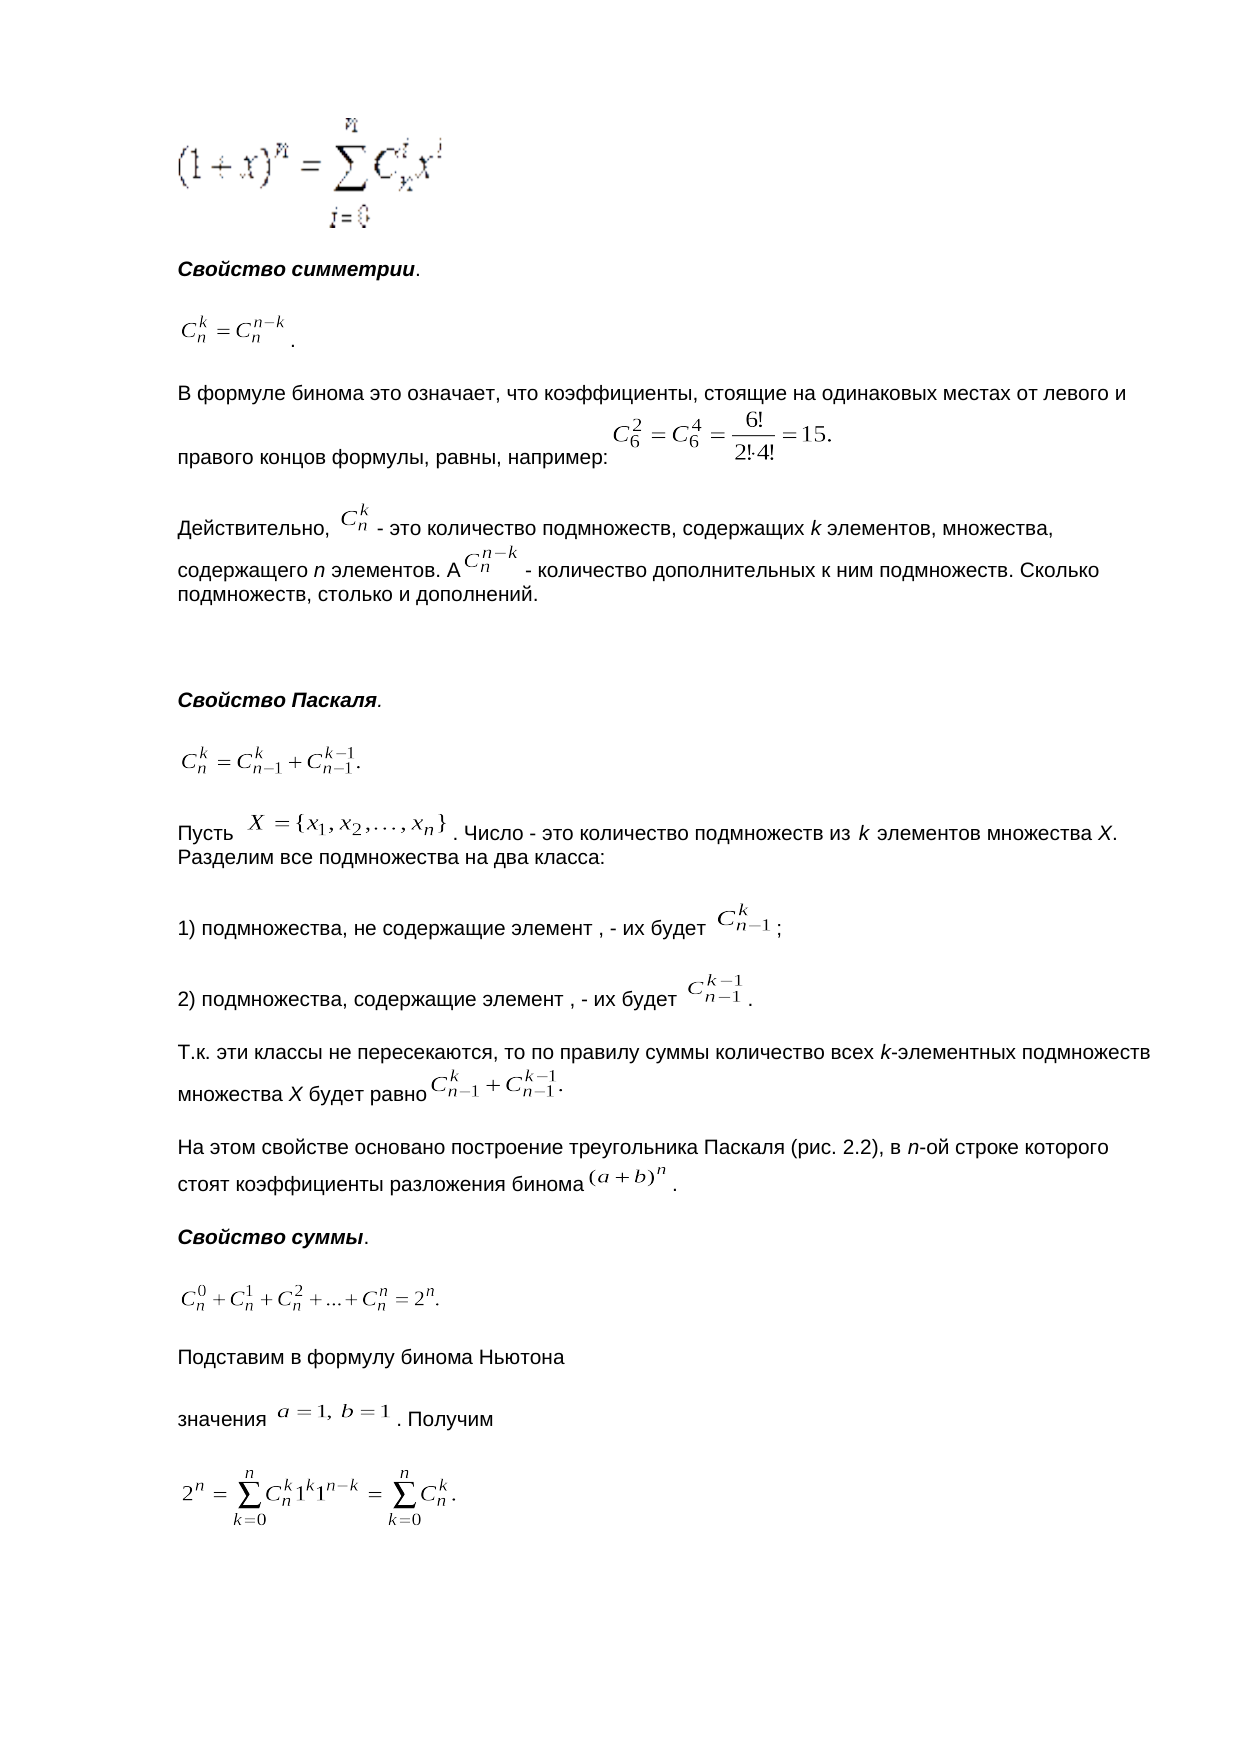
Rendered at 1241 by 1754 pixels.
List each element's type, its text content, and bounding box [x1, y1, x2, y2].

picture [177, 740, 364, 779]
text значения . Получим [177, 1398, 1152, 1431]
picture [177, 309, 290, 348]
text . [177, 310, 1152, 352]
text Свойство Паскаля. [177, 688, 1152, 712]
picture [460, 539, 525, 577]
picture [683, 968, 748, 1007]
text На этом свойстве основано построение треугольника Паскаля (рис. 2.2), в n-ой строке которого стоят коэффициенты разложения бинома. [177, 1135, 1152, 1196]
picture [177, 1278, 443, 1316]
picture [336, 497, 377, 536]
picture [584, 1158, 672, 1192]
picture [427, 1063, 567, 1102]
text 1) подмножества, не содержащие элемент , - их будет ; [177, 898, 1152, 940]
text Подставим в формулу бинома Ньютона [177, 1345, 1152, 1369]
text 2) подмножества, содержащие элемент , - их будет . [177, 969, 1152, 1011]
text Действительно, - это количество подмножеств, содержащих k элементов, множества, содержащего n элементов. А- количество дополнительных к ним подмножеств. Сколько подмножеств, столько и дополнений. [177, 498, 1152, 605]
picture [608, 404, 836, 465]
text Свойство симметрии. [177, 257, 1152, 281]
text В формуле бинома это означает, что коэффициенты, стоящие на одинаковых местах от левого и правого концов формулы, равны, например: [177, 381, 1152, 468]
picture [712, 897, 777, 936]
text Свойство суммы. [177, 1225, 1152, 1249]
text Т.к. эти классы не пересекаются, то по правилу суммы количество всех k-элементных подмножеств множества X будет равно [177, 1040, 1152, 1106]
picture [241, 807, 453, 841]
text Пусть . Число - это количество подмножеств из k элементов множества X. Разделим все подмножества на два класса: [177, 807, 1152, 869]
picture [177, 118, 446, 228]
picture [272, 1398, 396, 1427]
picture [177, 1459, 460, 1531]
